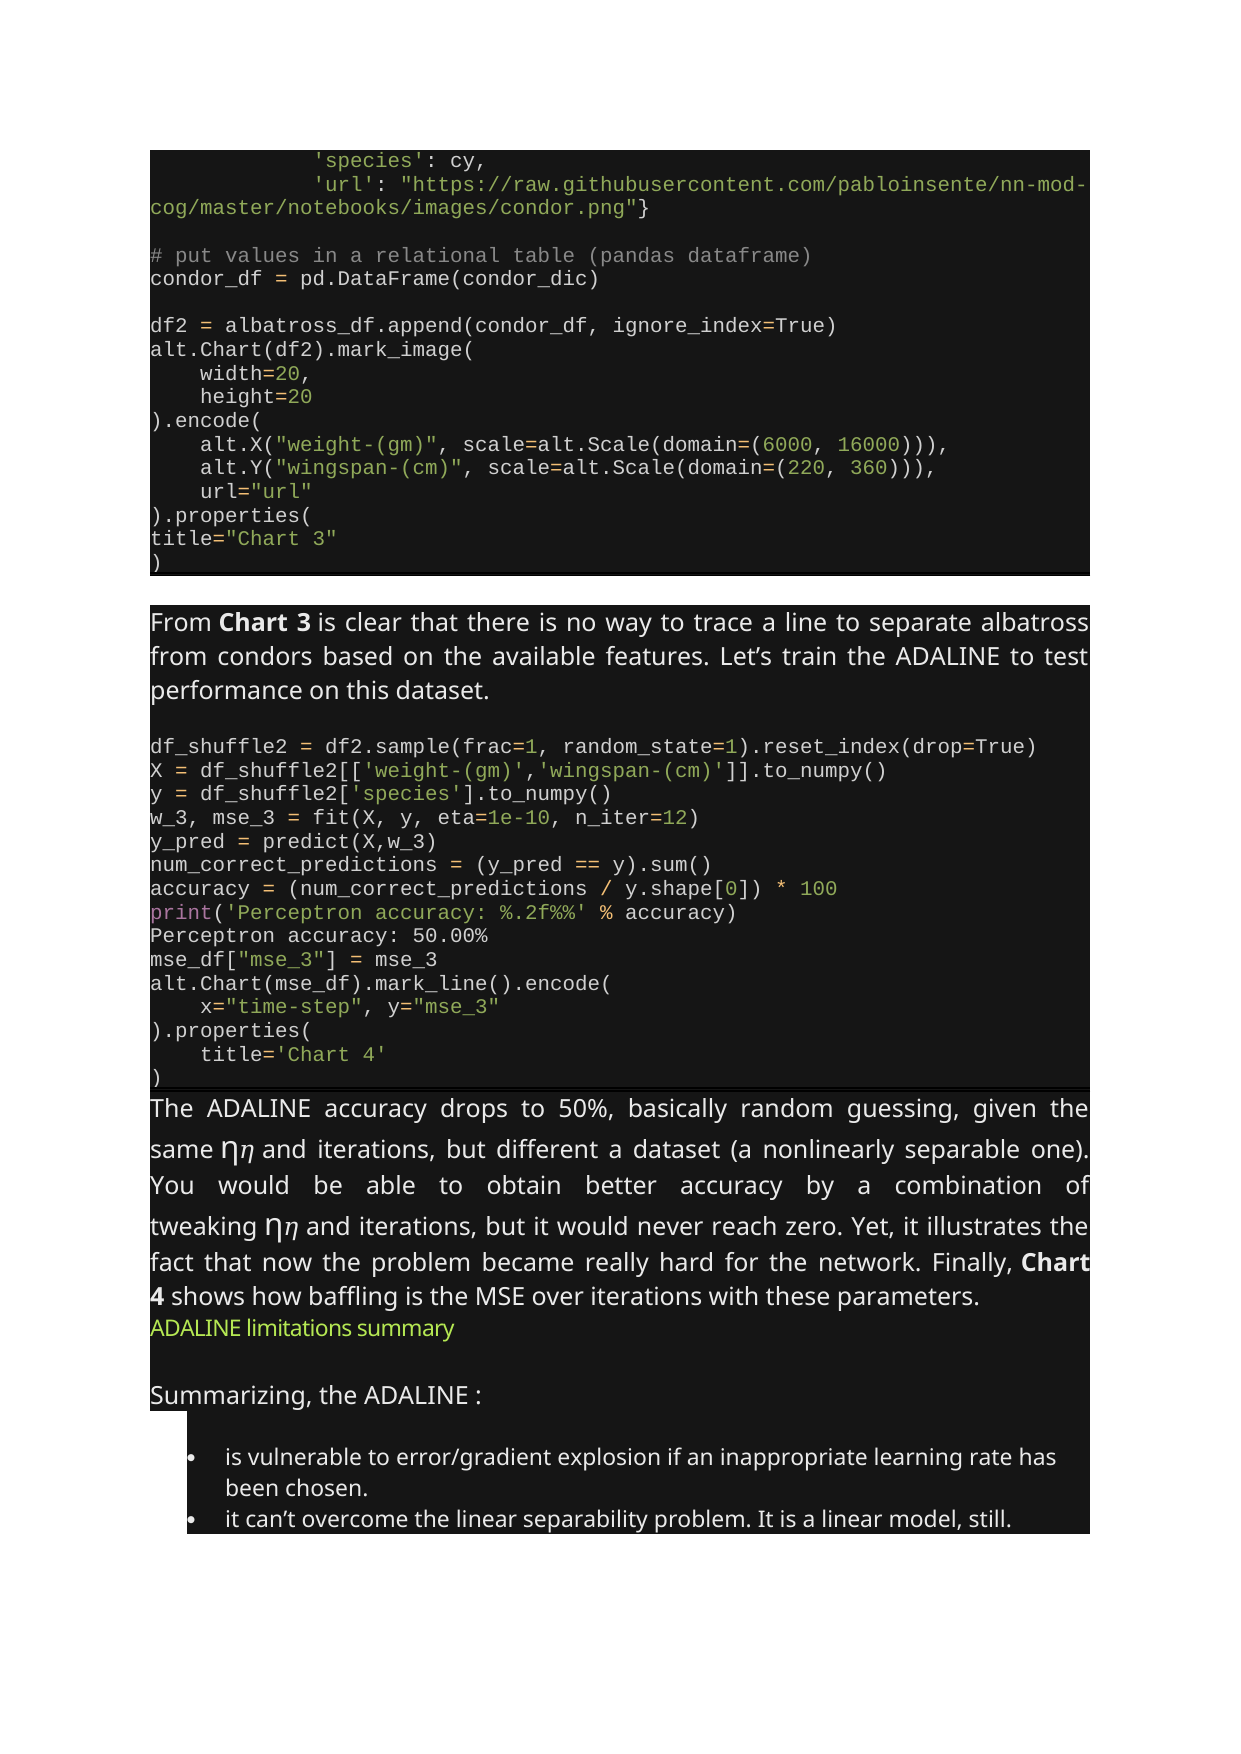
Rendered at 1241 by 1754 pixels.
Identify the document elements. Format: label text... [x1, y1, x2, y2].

text ).encode( [150, 410, 1090, 434]
text width=20, [150, 363, 1090, 386]
text alt.X("weight-(gm)", scale=alt.Scale(domain=(6000, 16000))), [150, 434, 1090, 457]
text ) [150, 1067, 1090, 1087]
text title='Chart 4' [150, 1043, 1090, 1067]
text ).properties( [150, 505, 1090, 528]
text height=20 [150, 386, 1090, 410]
text The ADALINE accuracy drops to 50%, basically random guessing, given the same η𝜂 and iterations, but different a dataset (a nonlinearly separable one). You would be able to obtain better accuracy by a combination of tweaking η𝜂 and iterations, but it would never reach zero. Yet, it illustrates the fact that now the problem became really hard for the network. Finally, Chart 4 shows how baffling is the MSE over iterations with these parameters. [150, 1092, 1090, 1312]
text print('Perceptron accuracy: %.2f%%' % accuracy) [150, 902, 1090, 925]
text condor_df = pd.DataFrame(condor_dic) [150, 268, 1090, 292]
text alt.Y("wingspan-(cm)", scale=alt.Scale(domain=(220, 360))), [150, 457, 1090, 481]
list is vulnerable to error/gradient explosion if an inappropriate learning rate has been chosen. [187, 1441, 1090, 1503]
text url="url" [150, 481, 1090, 505]
text accuracy = (num_correct_predictions / y.shape[0]) * 100 [150, 878, 1090, 902]
text mse_df["mse_3"] = mse_3 [150, 949, 1090, 973]
text 'url': "https://raw.githubusercontent.com/pabloinsente/nn-mod-cog/master/notebooks/images/condor.png"} [150, 174, 1090, 221]
text Summarizing, the ADALINE : [150, 1377, 1090, 1411]
list it can’t overcome the linear separability problem. It is a linear model, still. [187, 1503, 1090, 1534]
text ).properties( [150, 1020, 1090, 1043]
text df2 = albatross_df.append(condor_df, ignore_index=True) [150, 316, 1090, 339]
text Perceptron accuracy: 50.00% [150, 925, 1090, 949]
text x="time-step", y="mse_3" [150, 996, 1090, 1020]
text y_pred = predict(X,w_3) [150, 831, 1090, 854]
text # put values in a relational table (pandas dataframe) [150, 244, 1090, 268]
text From Chart 3 is clear that there is no way to trace a line to separate albatross from condors based on the available features. Let’s train the ADALINE to test performance on this dataset. [150, 605, 1090, 707]
text y = df_shuffle2['species'].to_numpy() [150, 783, 1090, 807]
subtitle ADALINE limitations summary [150, 1312, 1090, 1343]
text alt.Chart(mse_df).mark_line().encode( [150, 973, 1090, 996]
text X = df_shuffle2[['weight-(gm)','wingspan-(cm)']].to_numpy() [150, 760, 1090, 783]
text 'species': cy, [150, 150, 1090, 174]
text ) [150, 552, 1090, 572]
text df_shuffle2 = df2.sample(frac=1, random_state=1).reset_index(drop=True) [150, 736, 1090, 760]
text w_3, mse_3 = fit(X, y, eta=1e-10, n_iter=12) [150, 807, 1090, 831]
text title="Chart 3" [150, 528, 1090, 552]
text num_correct_predictions = (y_pred == y).sum() [150, 854, 1090, 878]
text alt.Chart(df2).mark_image( [150, 339, 1090, 363]
